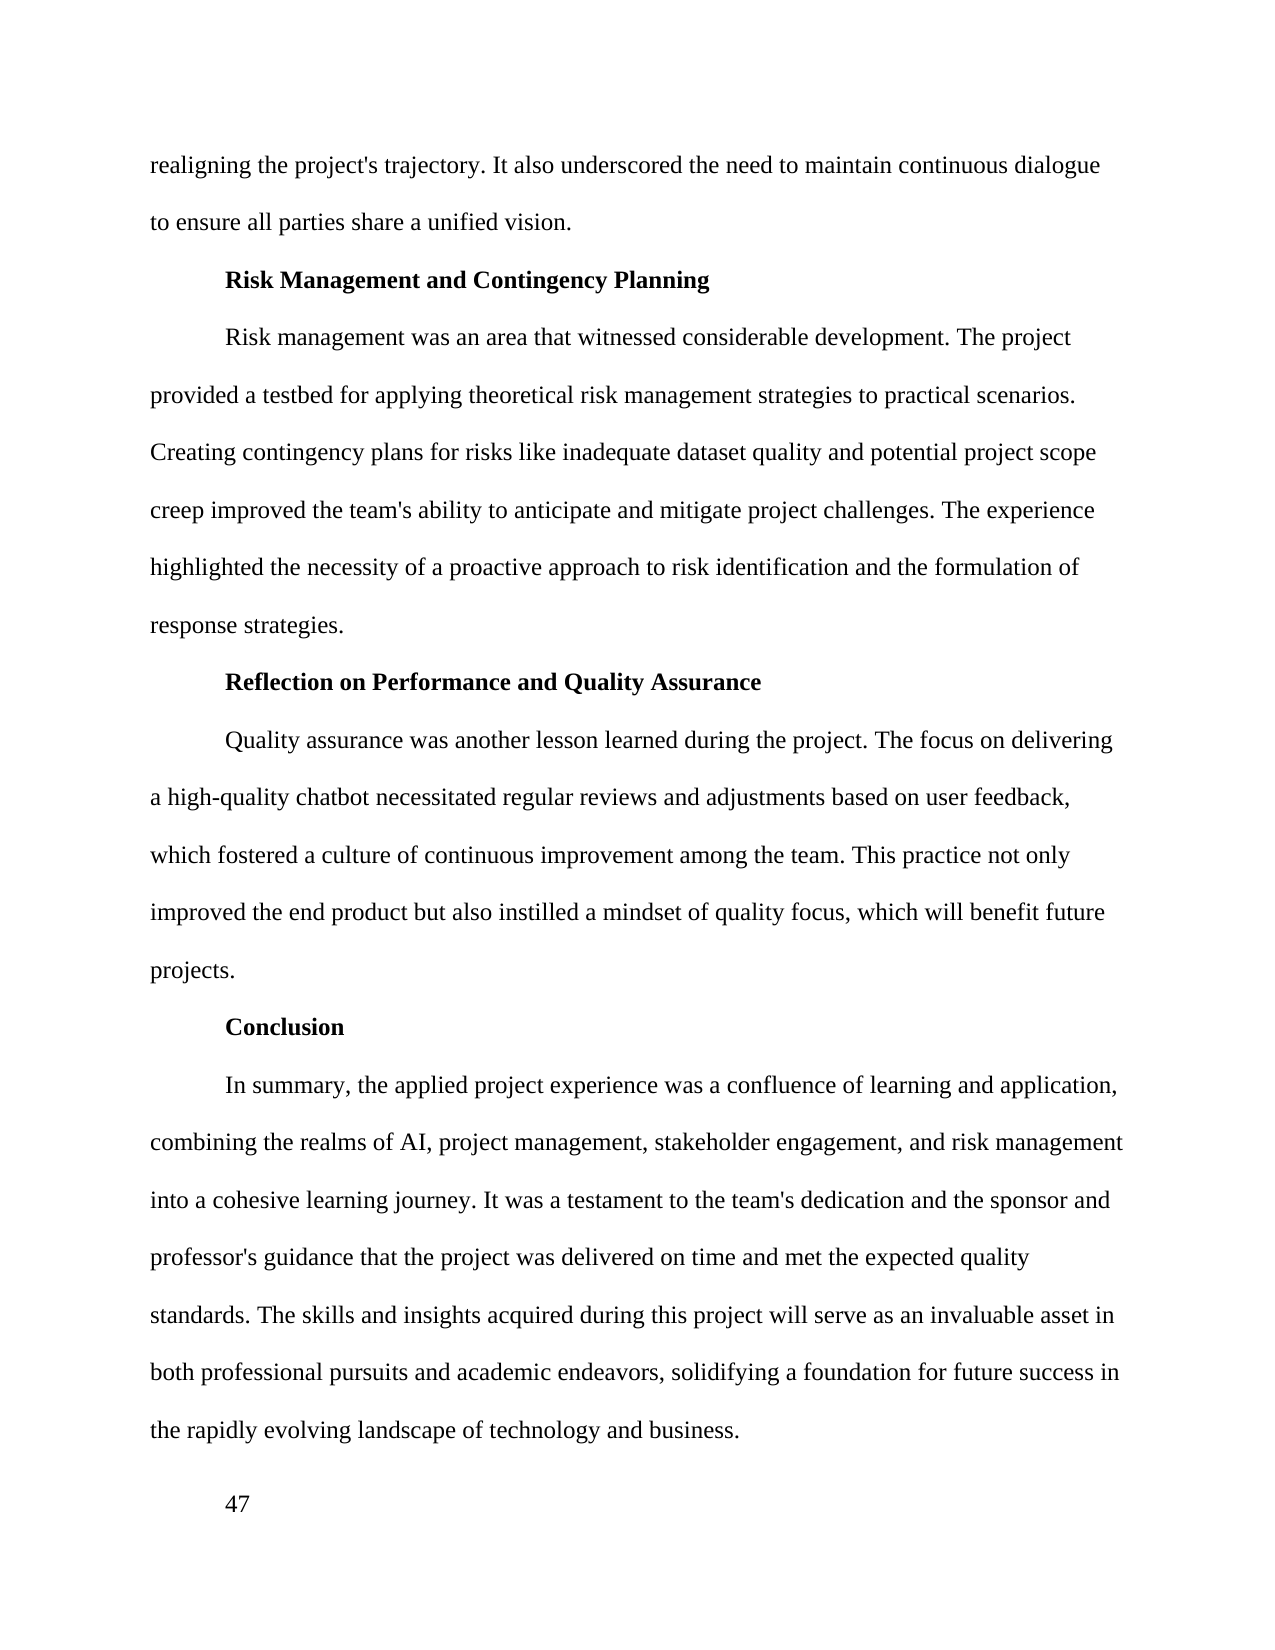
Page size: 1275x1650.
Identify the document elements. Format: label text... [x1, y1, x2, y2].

text Reflection on Performance and Quality Assurance [150, 667, 1125, 696]
text Quality assurance was another lesson learned during the project. The focus on delivering a high-quality chatbot necessitated regular reviews and adjustments based on user feedback, which fostered a culture of continuous improvement among the team. This practice not only improved the end product but also instilled a mindset of quality focus, which will benefit future projects. [150, 725, 1125, 984]
text In summary, the applied project experience was a confluence of learning and application, combining the realms of AI, project management, stakeholder engagement, and risk management into a cohesive learning journey. It was a testament to the team's dedication and the sponsor and professor's guidance that the project was delivered on time and met the expected quality standards. The skills and insights acquired during this project will serve as an invaluable asset in both professional pursuits and academic endeavors, solidifying a foundation for future success in the rapidly evolving landscape of technology and business.Top of FormBottom of Form [150, 1070, 1125, 1444]
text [150, 150, 1125, 236]
text Risk management was an area that witnessed considerable development. The project provided a testbed for applying theoretical risk management strategies to practical scenarios. Creating contingency plans for risks like inadequate dataset quality and potential project scope creep improved the team's ability to anticipate and mitigate project challenges. The experience highlighted the necessity of a proactive approach to risk identification and the formulation of response strategies. [150, 322, 1125, 639]
text Conclusion [150, 1012, 1125, 1041]
text Risk Management and Contingency Planning [150, 265, 1125, 294]
